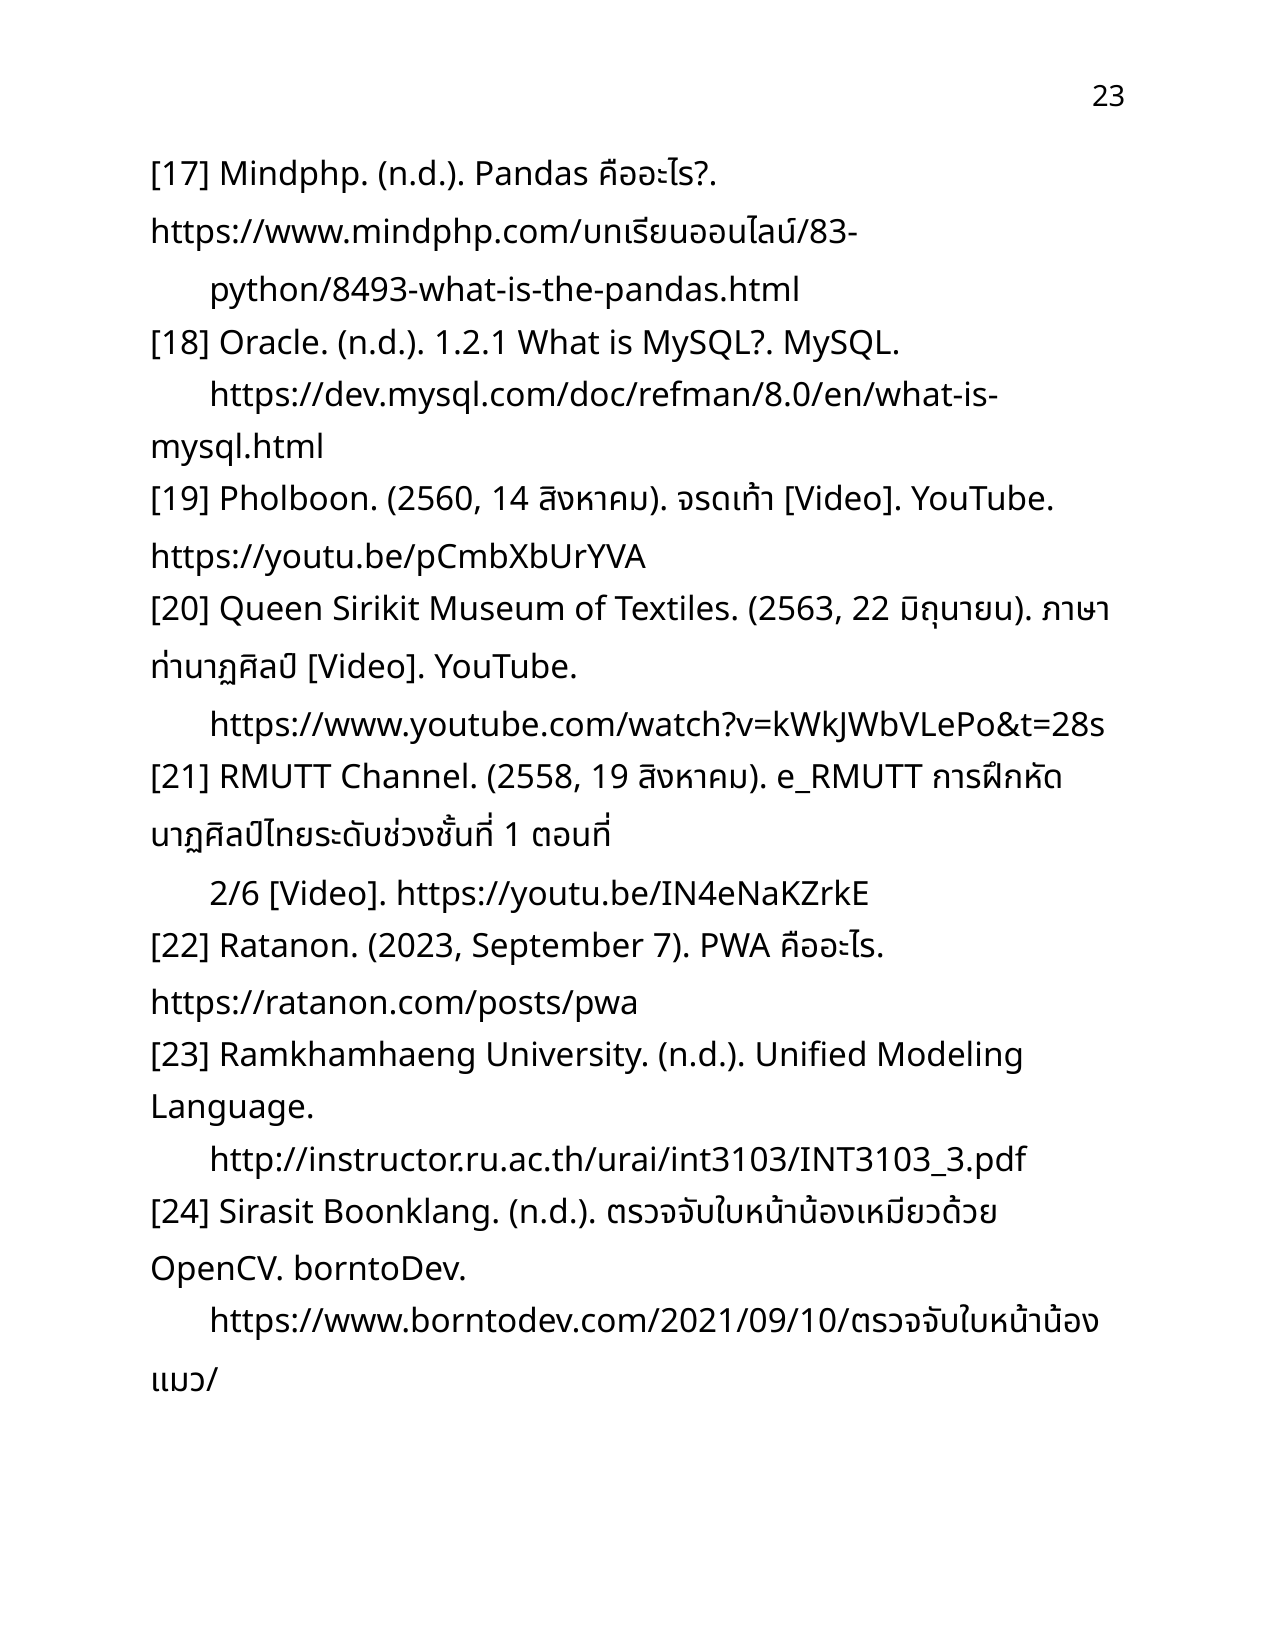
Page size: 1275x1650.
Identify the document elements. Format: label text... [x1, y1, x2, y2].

text 2/6 [Video]. https://youtu.be/IN4eNaKZrkE [150, 869, 1125, 915]
text https://www.youtube.com/watch?v=kWkJWbVLePo&t=28s [150, 701, 1125, 746]
text [19] Pholboon. (2560, 14 สิงหาคม). จรดเท้า [Video]. YouTube. https://youtu.be/pCmbXbUrYVA [150, 475, 1125, 578]
text [20] Queen Sirikit Museum of Textiles. (2563, 22 มิถุนายน). ภาษาท่านาฏศิลป์ [Video]. YouTube. [150, 584, 1125, 693]
text [24] Sirasit Boonklang. (n.d.). ตรวจจับใบหน้าน้องเหมียวด้วย OpenCV. borntoDev. [150, 1188, 1125, 1290]
text [21] RMUTT Channel. (2558, 19 สิงหาคม). e_RMUTT การฝึกหัดนาฏศิลป์ไทยระดับช่วงชั้นที่ 1 ตอนที่ [150, 753, 1125, 862]
text https://www.borntodev.com/2021/09/10/ตรวจจับใบหน้าน้องแมว/ [150, 1297, 1125, 1406]
text [18] Oracle. (n.d.). 1.2.1 What is MySQL?. MySQL. [150, 318, 1125, 364]
text python/8493-what-is-the-pandas.html [150, 266, 1125, 312]
text https://dev.mysql.com/doc/refman/8.0/en/what-is-mysql.html [150, 371, 1125, 468]
text [23] Ramkhamhaeng University. (n.d.). Unified Modeling Language. [150, 1031, 1125, 1129]
text [17] Mindphp. (n.d.). Pandas คืออะไร?. https://www.mindphp.com/บทเรียนออนไลน์/83- [150, 150, 1125, 259]
text [22] Ratanon. (2023, September 7). PWA คืออะไร. https://ratanon.com/posts/pwa [150, 921, 1125, 1024]
text http://instructor.ru.ac.th/urai/int3103/INT3103_3.pdf [150, 1135, 1125, 1181]
